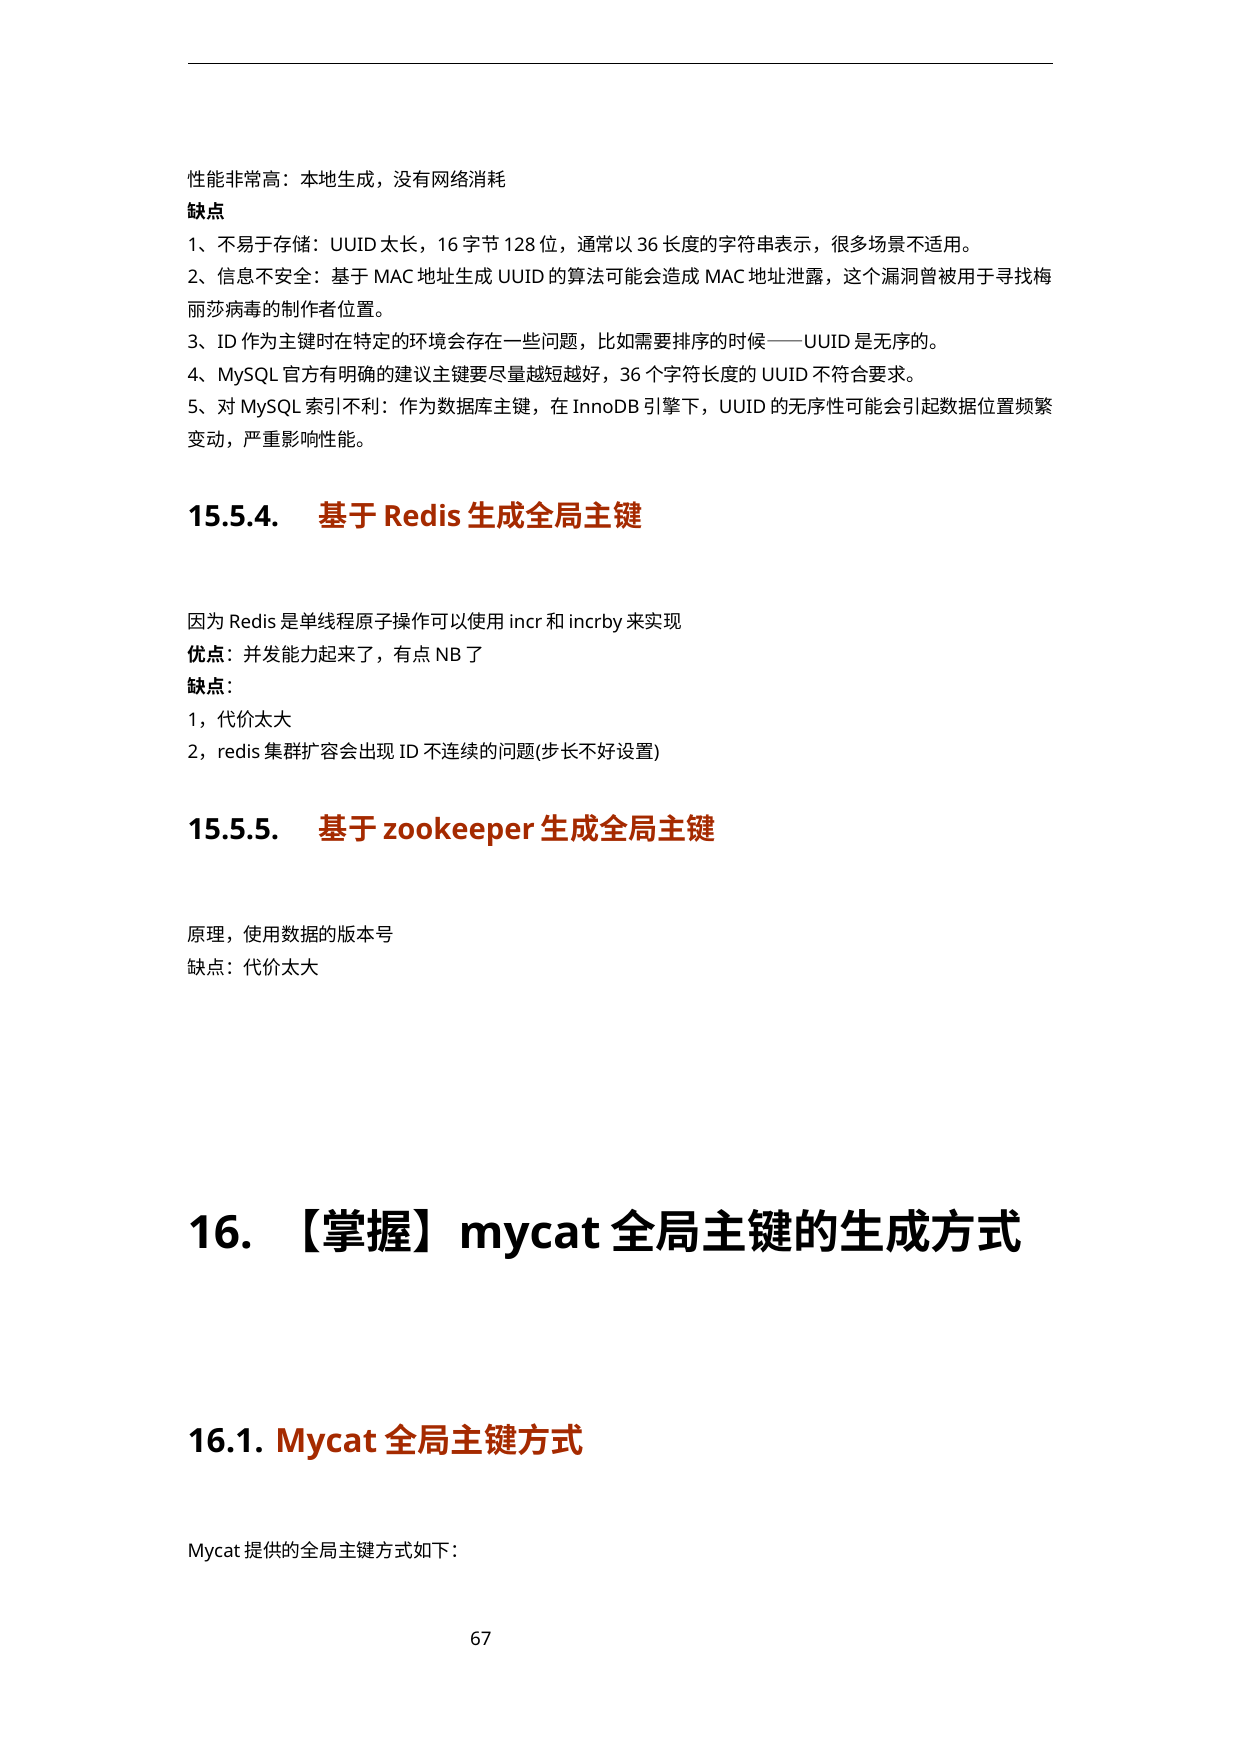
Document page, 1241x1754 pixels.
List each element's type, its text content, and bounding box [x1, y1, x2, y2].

text 原理，使用数据的版本号 [187, 917, 1053, 950]
subtitle 基于Redis生成全局主键 [187, 482, 1053, 547]
text 1，代价太大 [187, 702, 1053, 734]
text 缺点 [187, 194, 1053, 227]
subtitle 【掌握】mycat全局主键的生成方式 [187, 1180, 1053, 1278]
subtitle 基于zookeeper生成全局主键 [187, 794, 1053, 859]
text 2，redis集群扩容会出现ID不连续的问题(步长不好设置) [187, 734, 1053, 767]
text 5、对MySQL索引不利：作为数据库主键，在InnoDB引擎下，UUID的无序性可能会引起数据位置频繁变动，严重影响性能。 [187, 389, 1053, 454]
text 缺点： [187, 669, 1053, 702]
text 2、信息不安全：基于MAC地址生成UUID的算法可能会造成MAC地址泄露，这个漏洞曾被用于寻找梅丽莎病毒的制作者位置。 [187, 259, 1053, 324]
text 1、不易于存储：UUID太长，16字节128位，通常以36长度的字符串表示，很多场景不适用。 [187, 227, 1053, 259]
text 4、MySQL官方有明确的建议主键要尽量越短越好，36个字符长度的UUID不符合要求。 [187, 357, 1053, 389]
text 因为Redis是单线程原子操作可以使用incr和incrby来实现 [187, 604, 1053, 637]
text Mycat提供的全局主键方式如下： [187, 1533, 1053, 1566]
subtitle Mycat全局主键方式 [187, 1406, 1053, 1471]
text 性能非常高：本地生成，没有网络消耗 [187, 162, 1053, 194]
text 缺点：代价太大 [187, 950, 1053, 982]
text 3、ID作为主键时在特定的环境会存在一些问题，比如需要排序的时候——UUID是无序的。 [187, 324, 1053, 357]
text 优点：并发能力起来了，有点NB了 [187, 637, 1053, 669]
